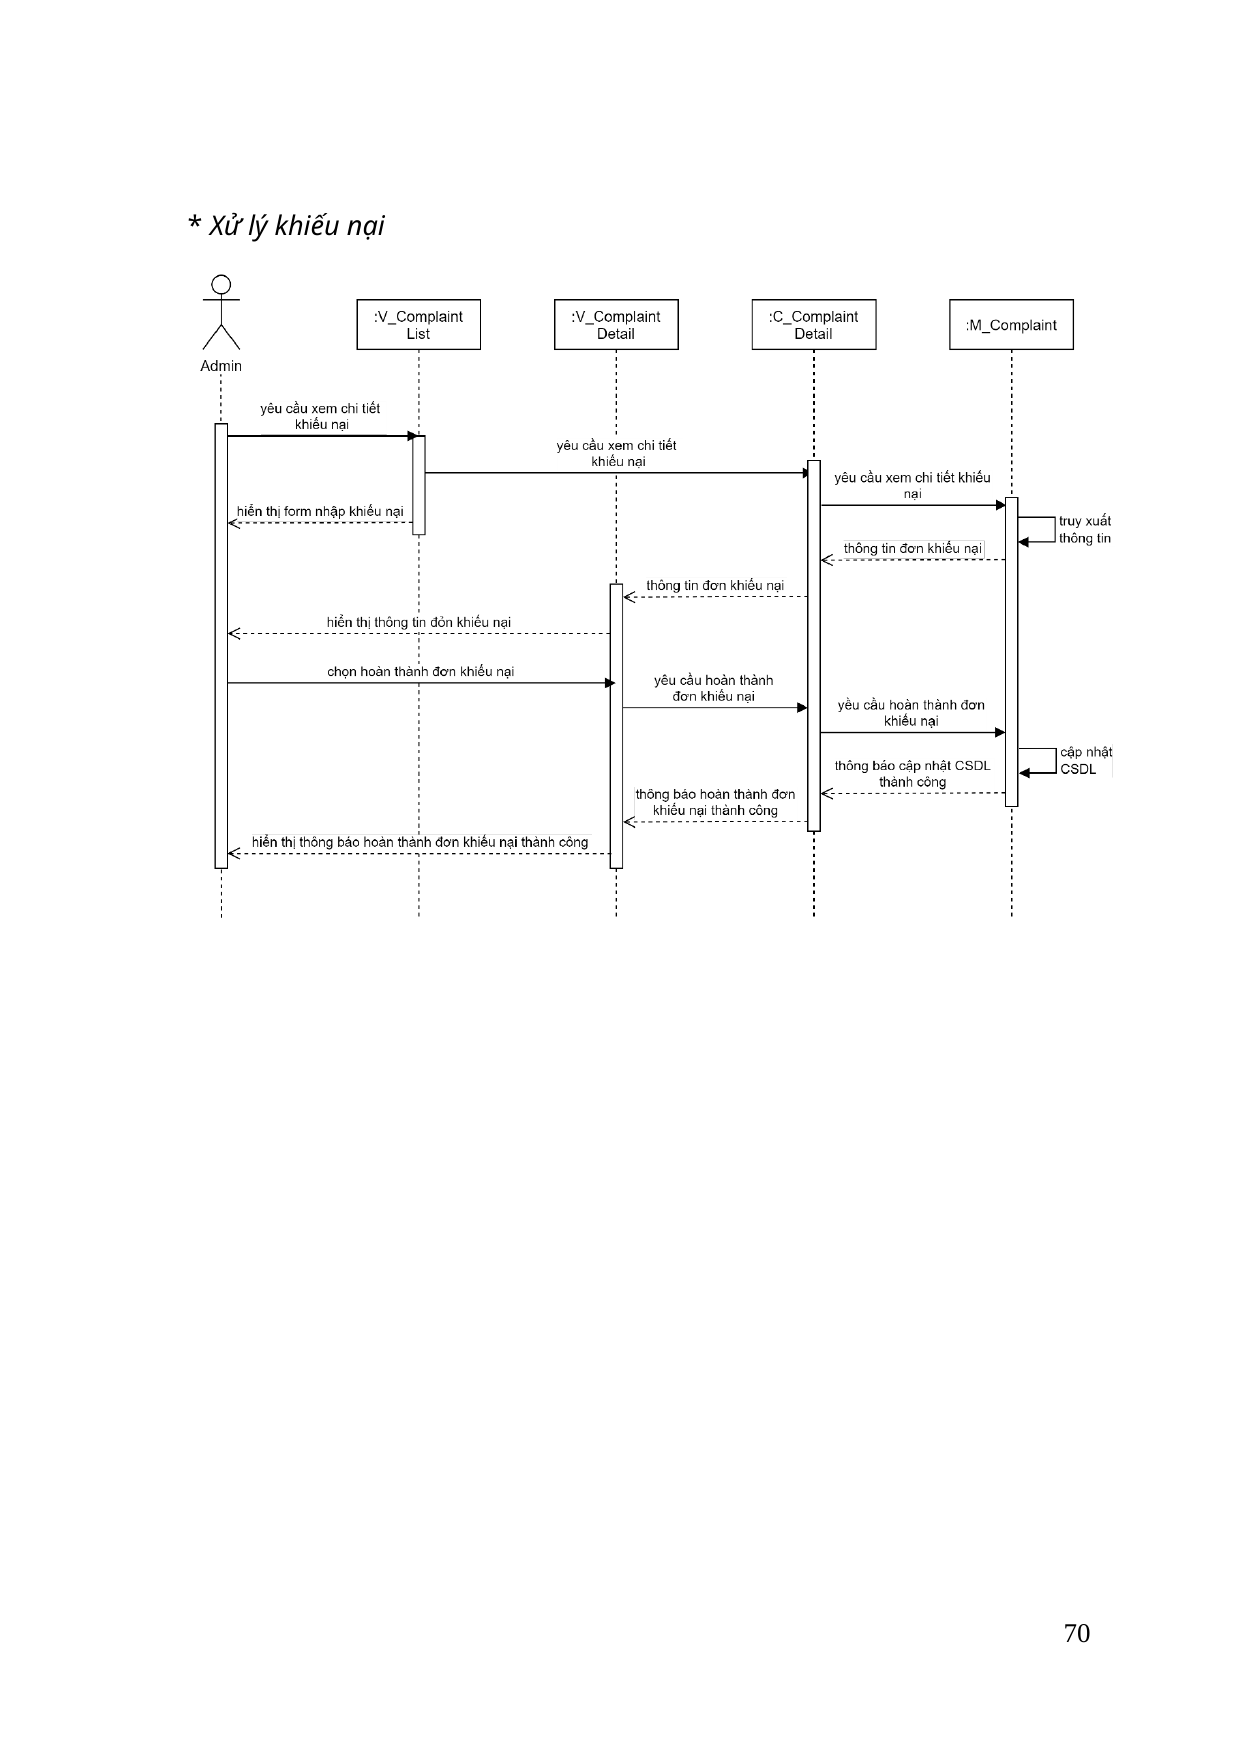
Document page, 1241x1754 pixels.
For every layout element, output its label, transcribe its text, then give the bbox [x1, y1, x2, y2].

picture [187, 262, 1128, 934]
text * Xử lý khiếu nại [187, 206, 1090, 243]
